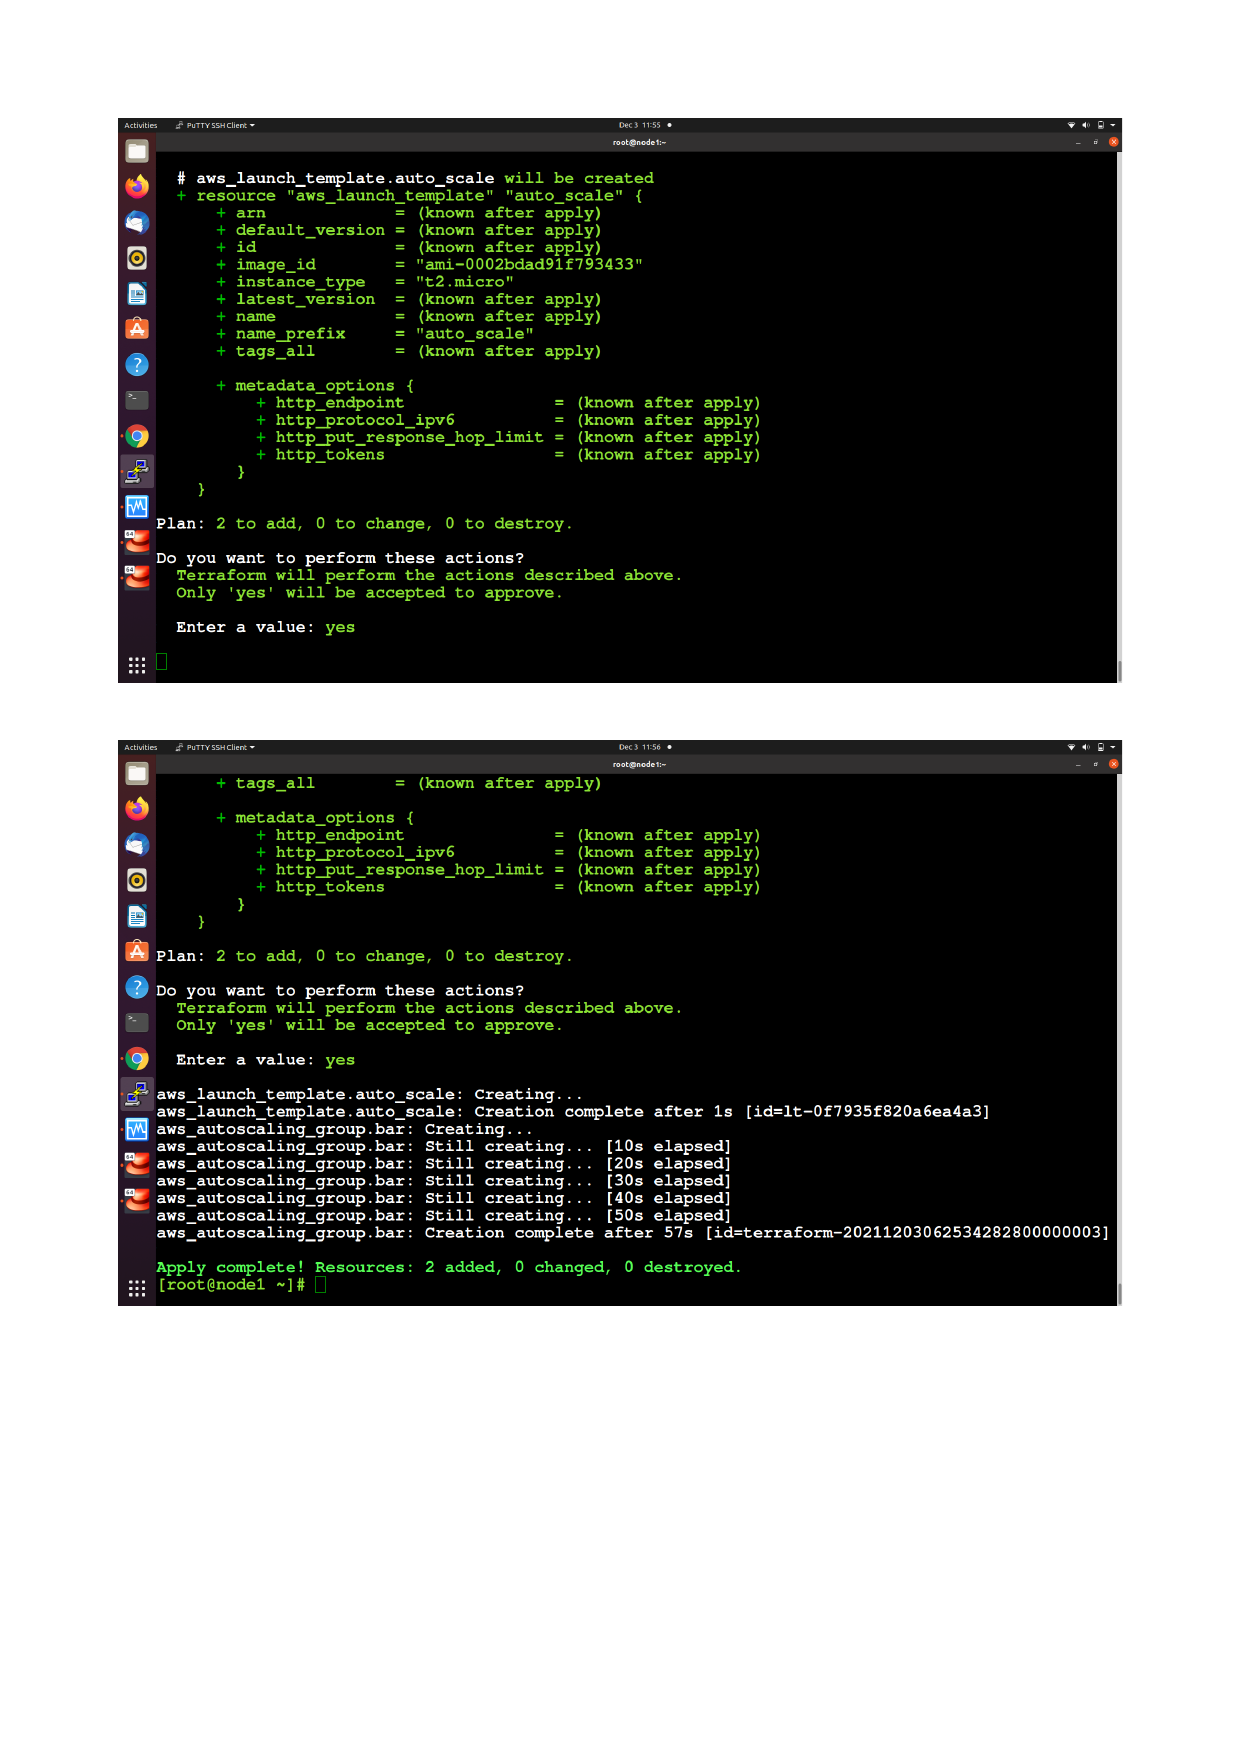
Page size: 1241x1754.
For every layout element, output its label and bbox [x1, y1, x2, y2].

picture [118, 118, 1123, 683]
picture [118, 740, 1123, 1306]
